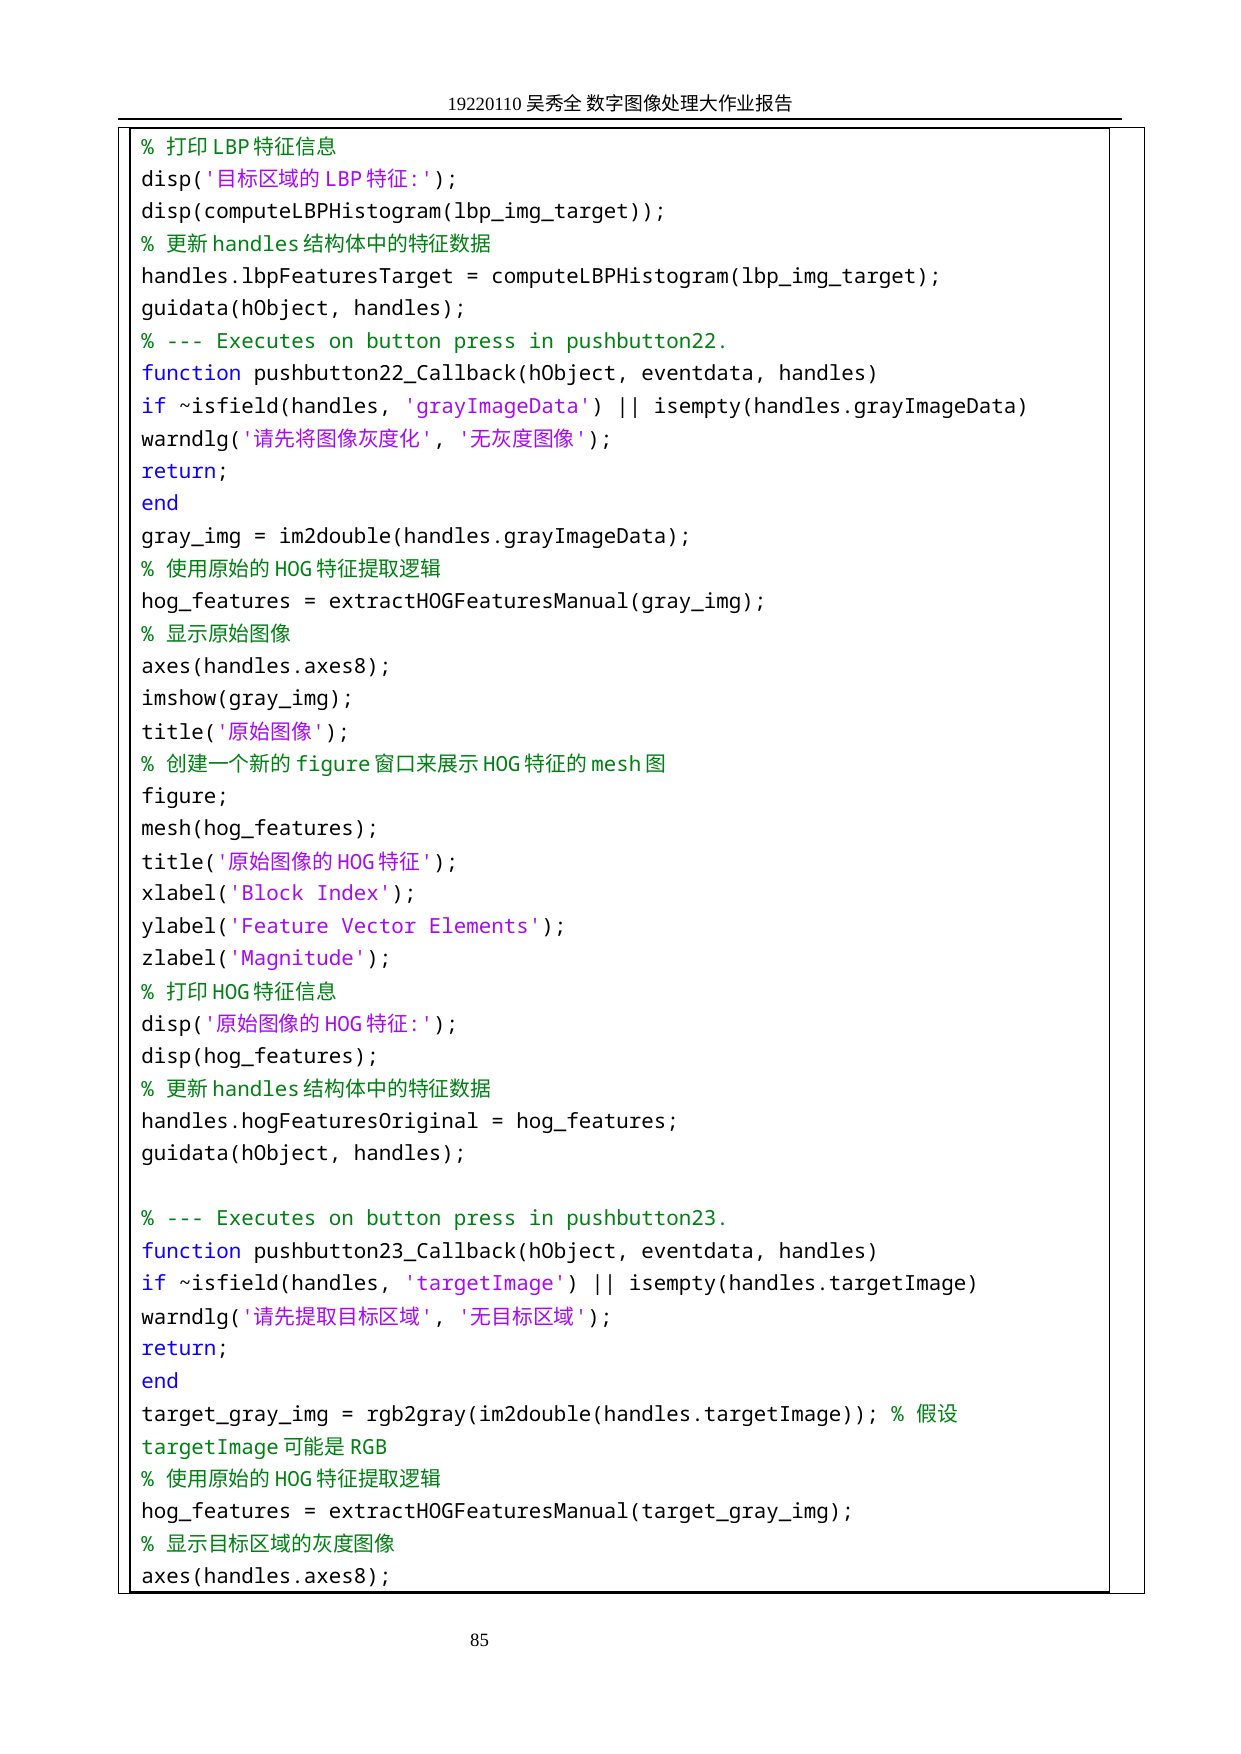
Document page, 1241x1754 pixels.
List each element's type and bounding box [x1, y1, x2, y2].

table_header [131, 129, 1109, 1591]
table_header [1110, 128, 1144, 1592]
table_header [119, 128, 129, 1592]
